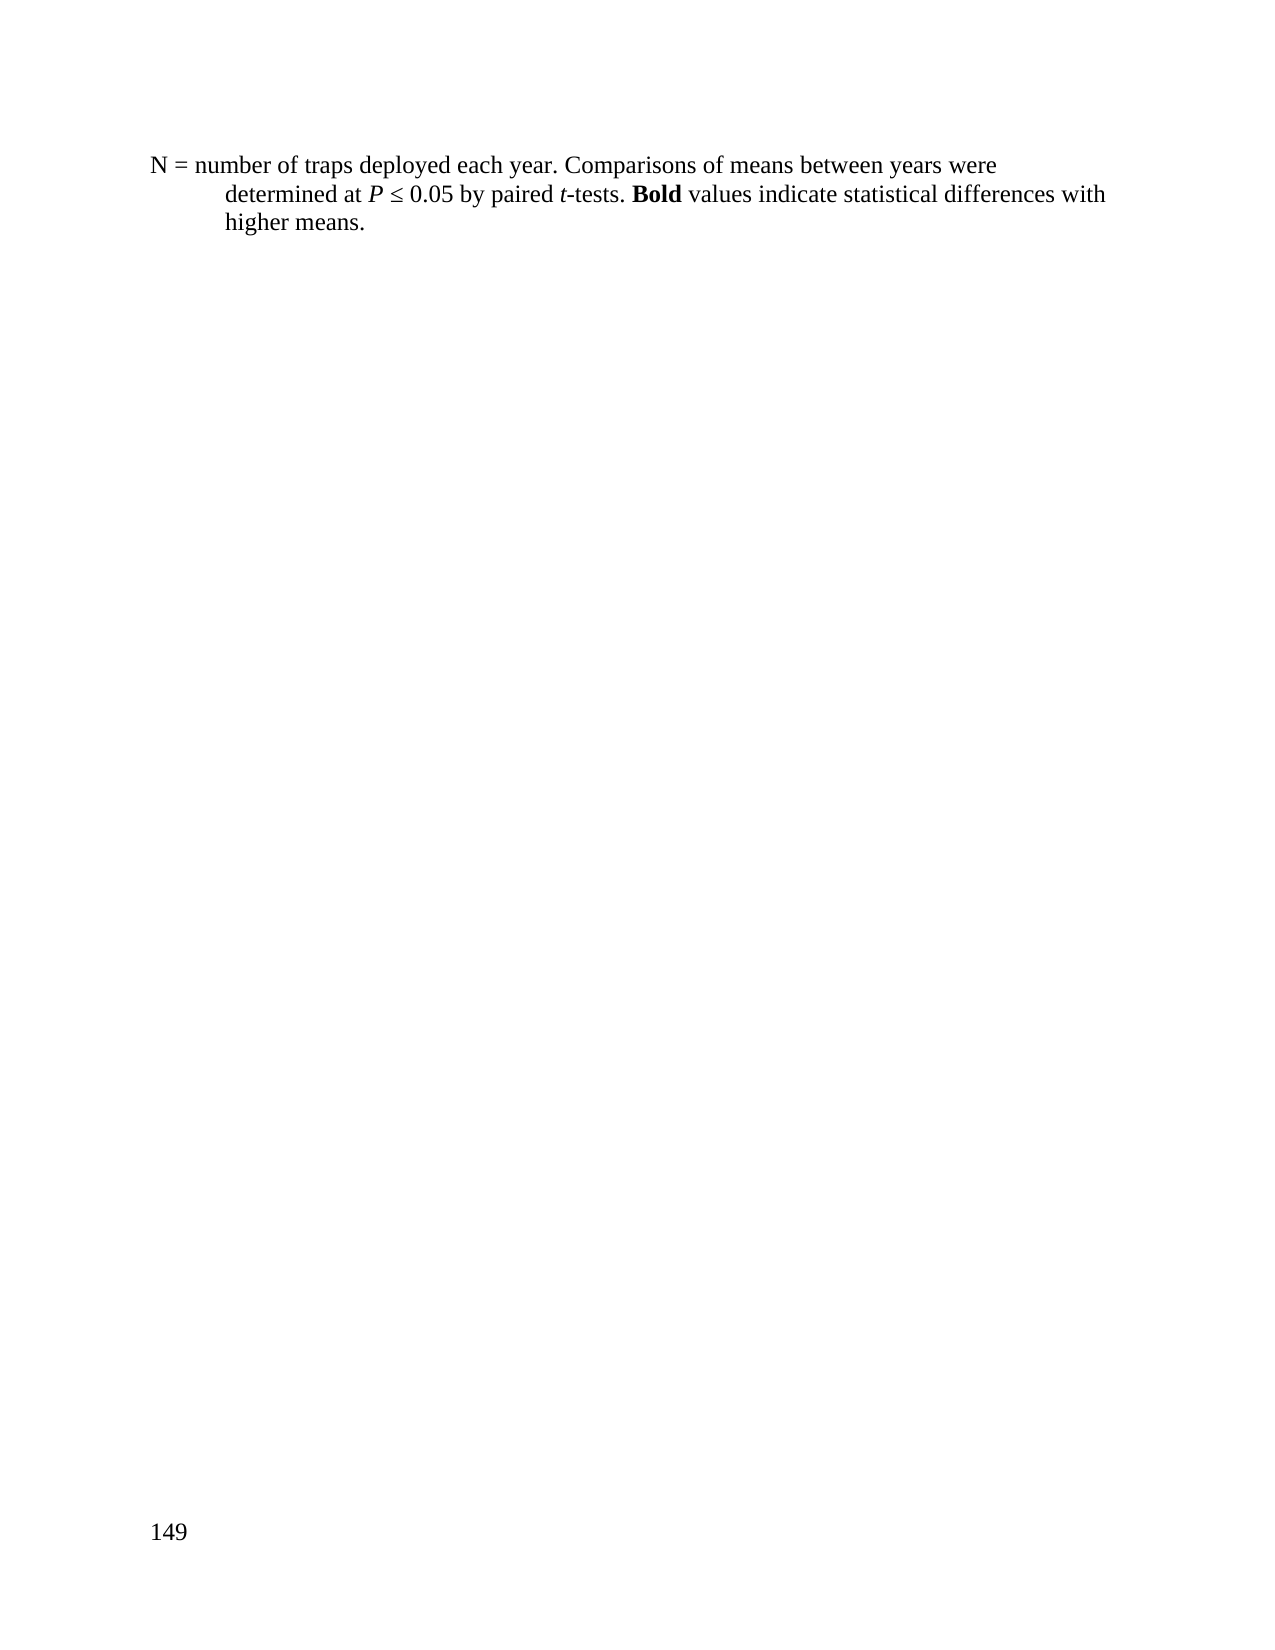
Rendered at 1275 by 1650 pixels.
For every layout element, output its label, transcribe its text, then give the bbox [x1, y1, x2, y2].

text N = number of traps deployed each year. Comparisons of means between years were determined at P ≤ 0.05 by paired t-tests. Bold values indicate statistical differences with higher means. [150, 150, 1125, 236]
